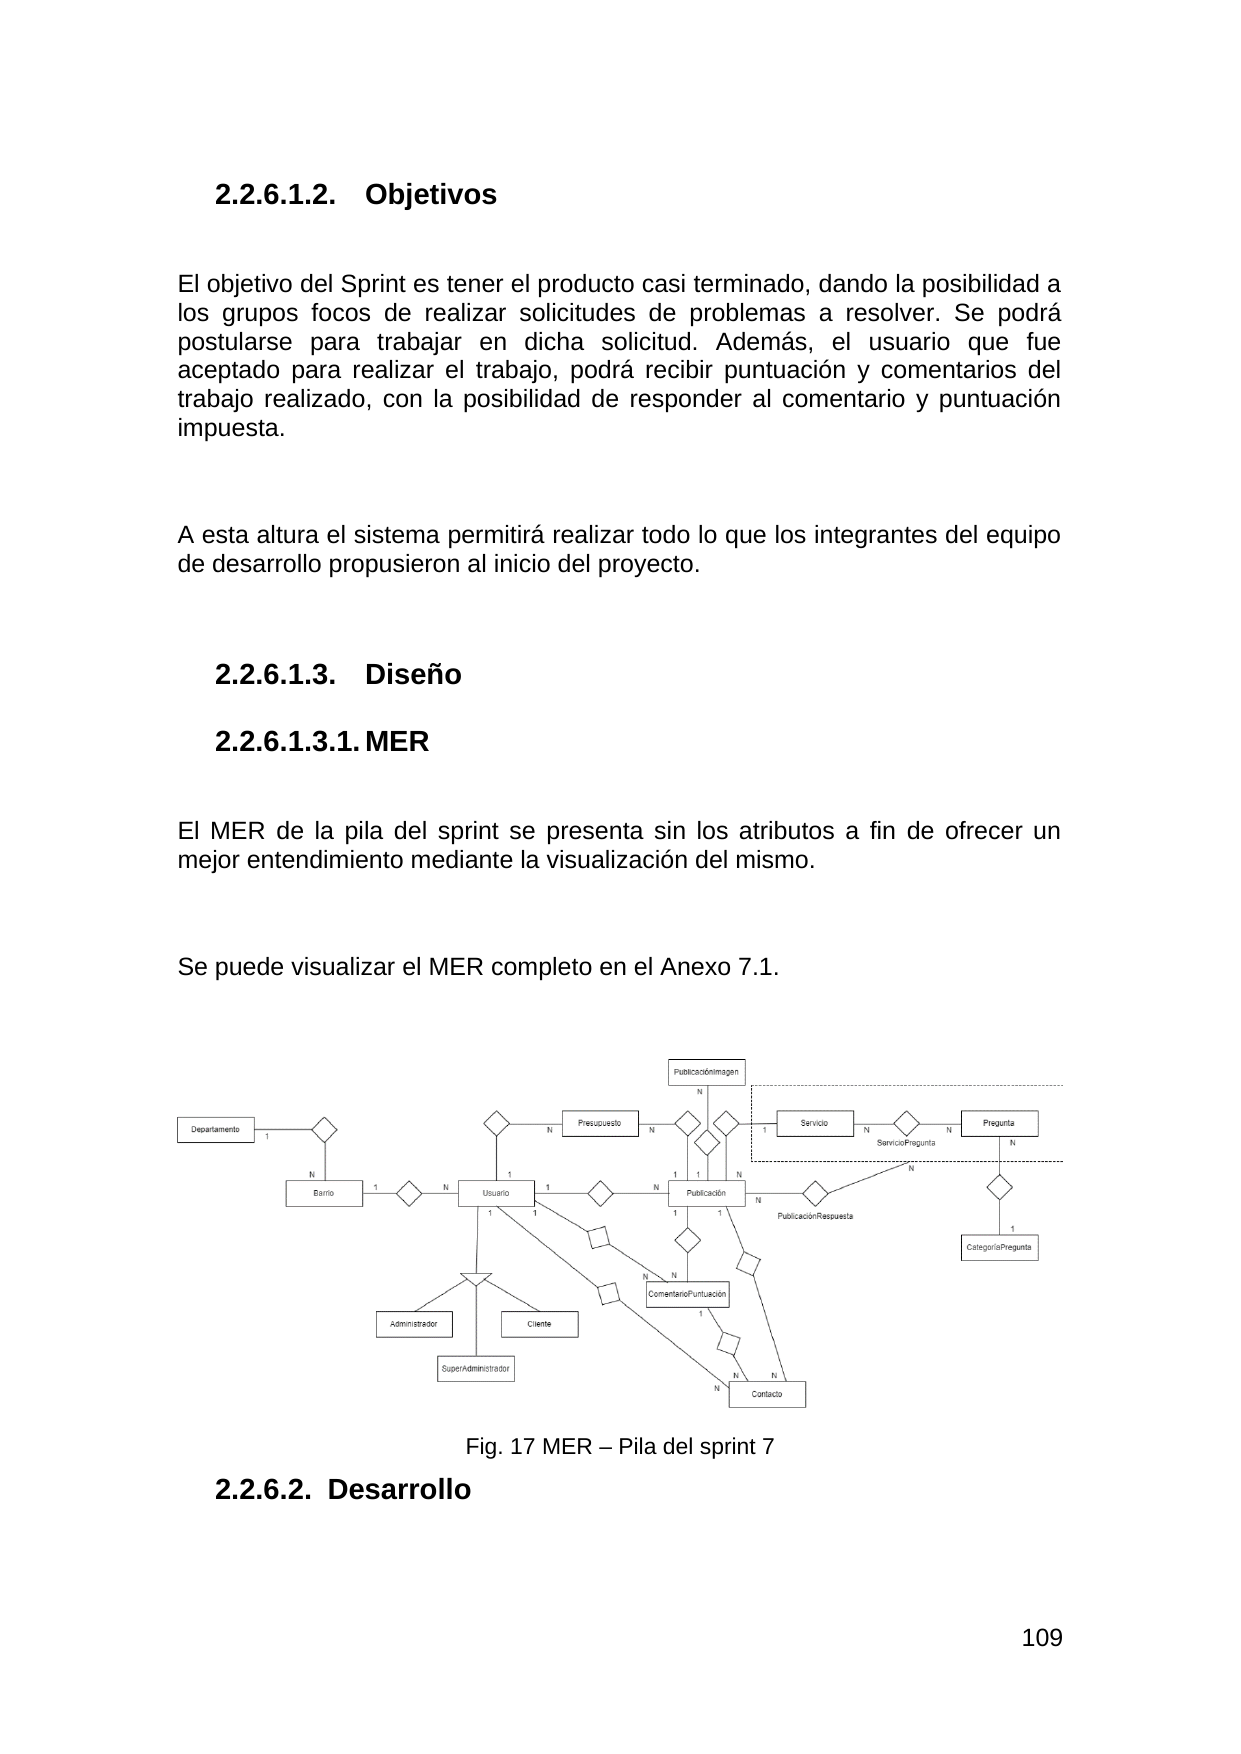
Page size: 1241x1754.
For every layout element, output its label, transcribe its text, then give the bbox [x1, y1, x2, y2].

list MER [215, 724, 1063, 757]
text El MER de la pila del sprint se presenta sin los atributos a fin de ofrecer un mejor entendimiento mediante la visualización del mismo. [177, 816, 1063, 873]
text El objetivo del Sprint es tener el producto casi terminado, dando la posibilidad a los grupos focos de realizar solicitudes de problemas a resolver. Se podrá postularse para trabajar en dicha solicitud. Además, el usuario que fue aceptado para realizar el trabajo, podrá recibir puntuación y comentarios del trabajo realizado, con la posibilidad de responder al comentario y puntuación impuesta. [177, 269, 1063, 442]
list Objetivos [215, 177, 1063, 211]
list Desarrollo [215, 1472, 1063, 1505]
text Se puede visualizar el MER completo en el Anexo 7.1. [177, 952, 1063, 981]
list Diseño [215, 657, 1063, 690]
text Fig. 17 MER – Pila del sprint 7 [189, 1433, 1051, 1459]
text A esta altura el sistema permitirá realizar todo lo que los integrantes del equipo de desarrollo propusieron al inicio del proyecto. [177, 521, 1063, 578]
picture [177, 1059, 1063, 1408]
